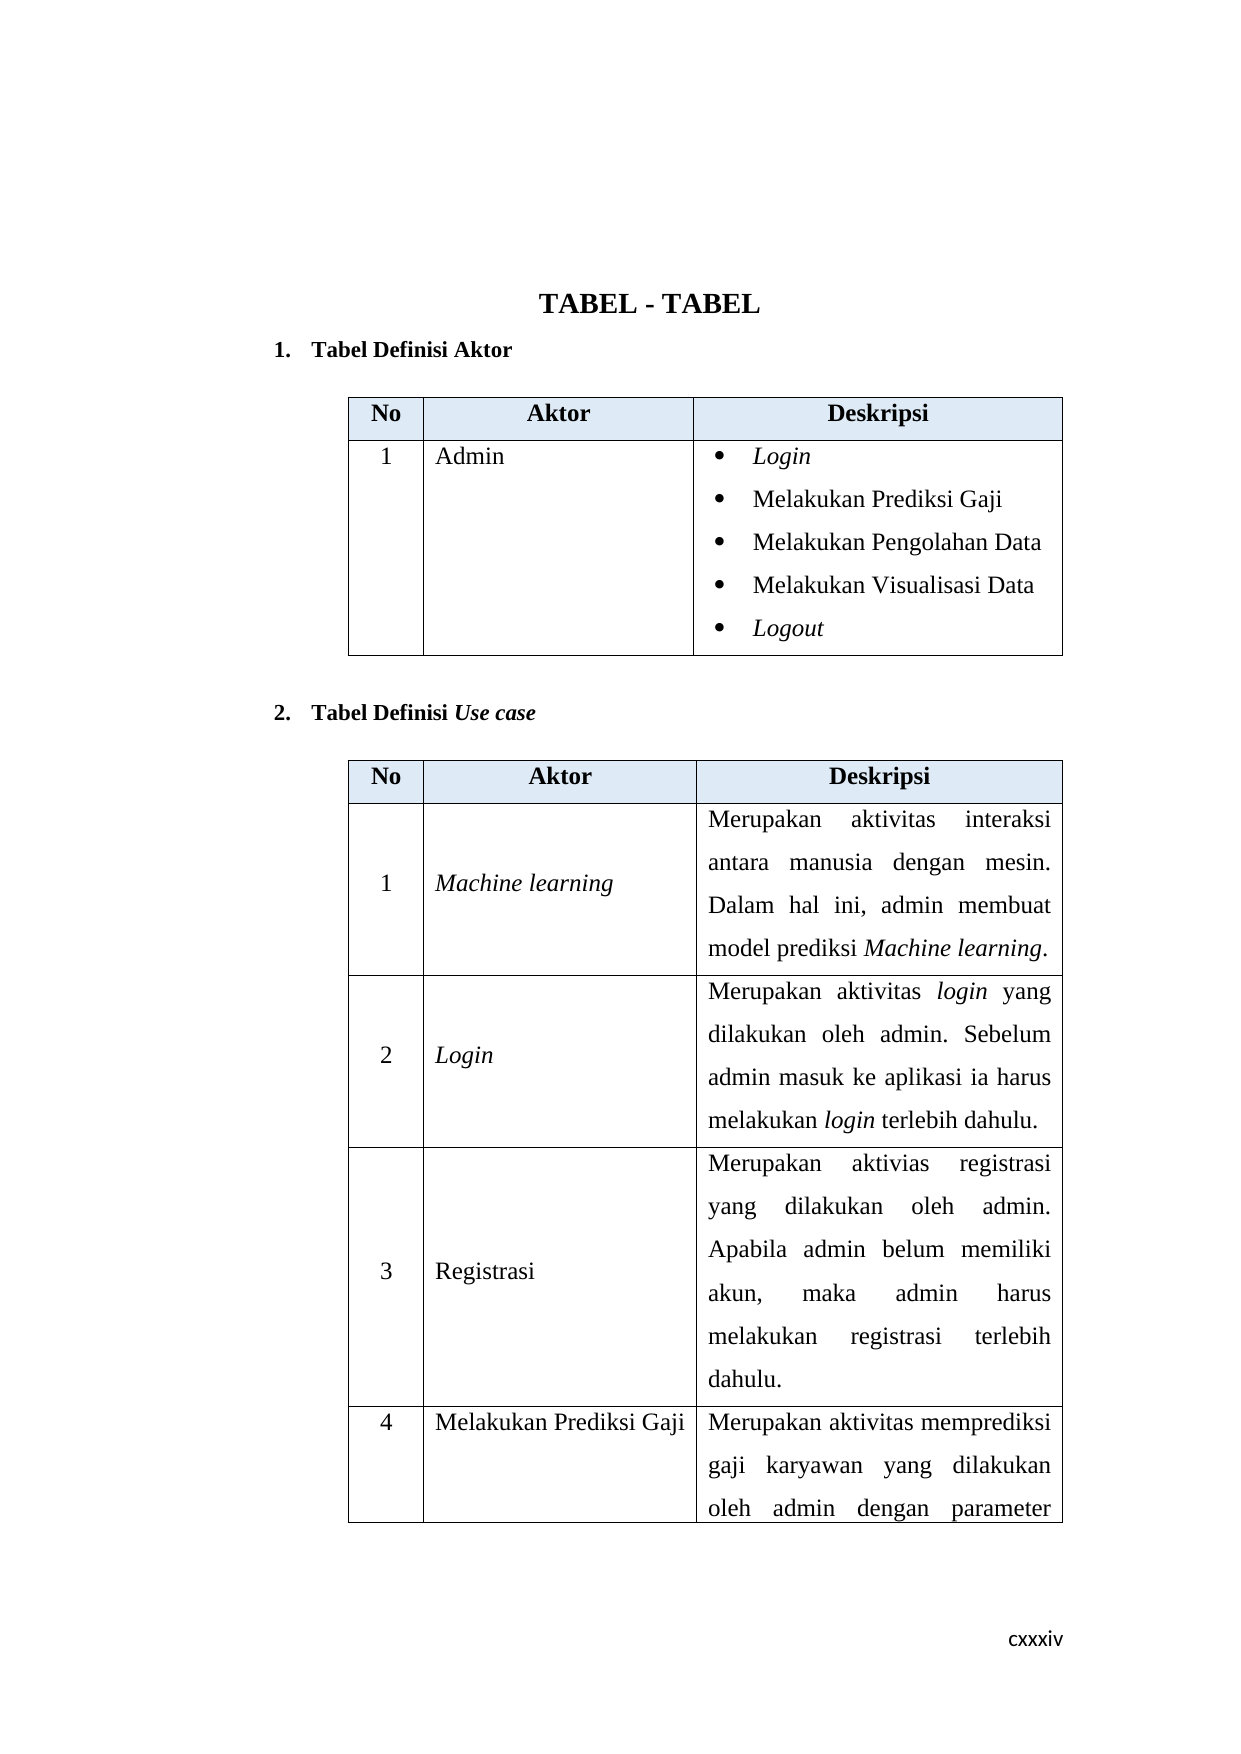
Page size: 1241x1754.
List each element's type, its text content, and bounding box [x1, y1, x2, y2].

subtitle TABEL - TABEL [236, 286, 1063, 320]
table_cell Merupakan aktivias registrasi yang dilakukan oleh admin. Apabila admin belum memiliki akun, maka admin harus melakukan registrasi terlebih dahulu. [697, 1148, 1062, 1406]
table_cell Login [424, 976, 696, 1147]
table_header Deskripsi [697, 761, 1062, 803]
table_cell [697, 1407, 1062, 1522]
table_cell Merupakan aktivitas interaksi antara manusia dengan mesin. Dalam hal ini, admin membuat model prediksi Machine learning. [697, 804, 1062, 975]
table_cell 2 [349, 976, 423, 1147]
table_cell 1 [349, 441, 423, 655]
table_cell 3 [349, 1148, 423, 1406]
table_cell Registrasi [424, 1148, 696, 1406]
table_cell Admin [424, 441, 693, 655]
table_cell Machine learning [424, 804, 696, 975]
table_cell 1 [349, 804, 423, 975]
table_cell Login Melakukan Prediksi Gaji Melakukan Pengolahan Data Melakukan Visualisasi Data Logout [694, 441, 1062, 655]
table_header No [349, 398, 423, 440]
table_header Aktor [424, 398, 693, 440]
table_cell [424, 1407, 696, 1522]
table_header No [349, 761, 423, 803]
table_cell 4 [349, 1407, 423, 1522]
list Tabel Definisi Use case [274, 699, 1063, 726]
table_header Deskripsi [694, 398, 1062, 440]
table_cell Merupakan aktivitas login yang dilakukan oleh admin. Sebelum admin masuk ke aplikasi ia harus melakukan login terlebih dahulu. [697, 976, 1062, 1147]
table_header Aktor [424, 761, 696, 803]
list Tabel Definisi Aktor [274, 337, 1063, 363]
